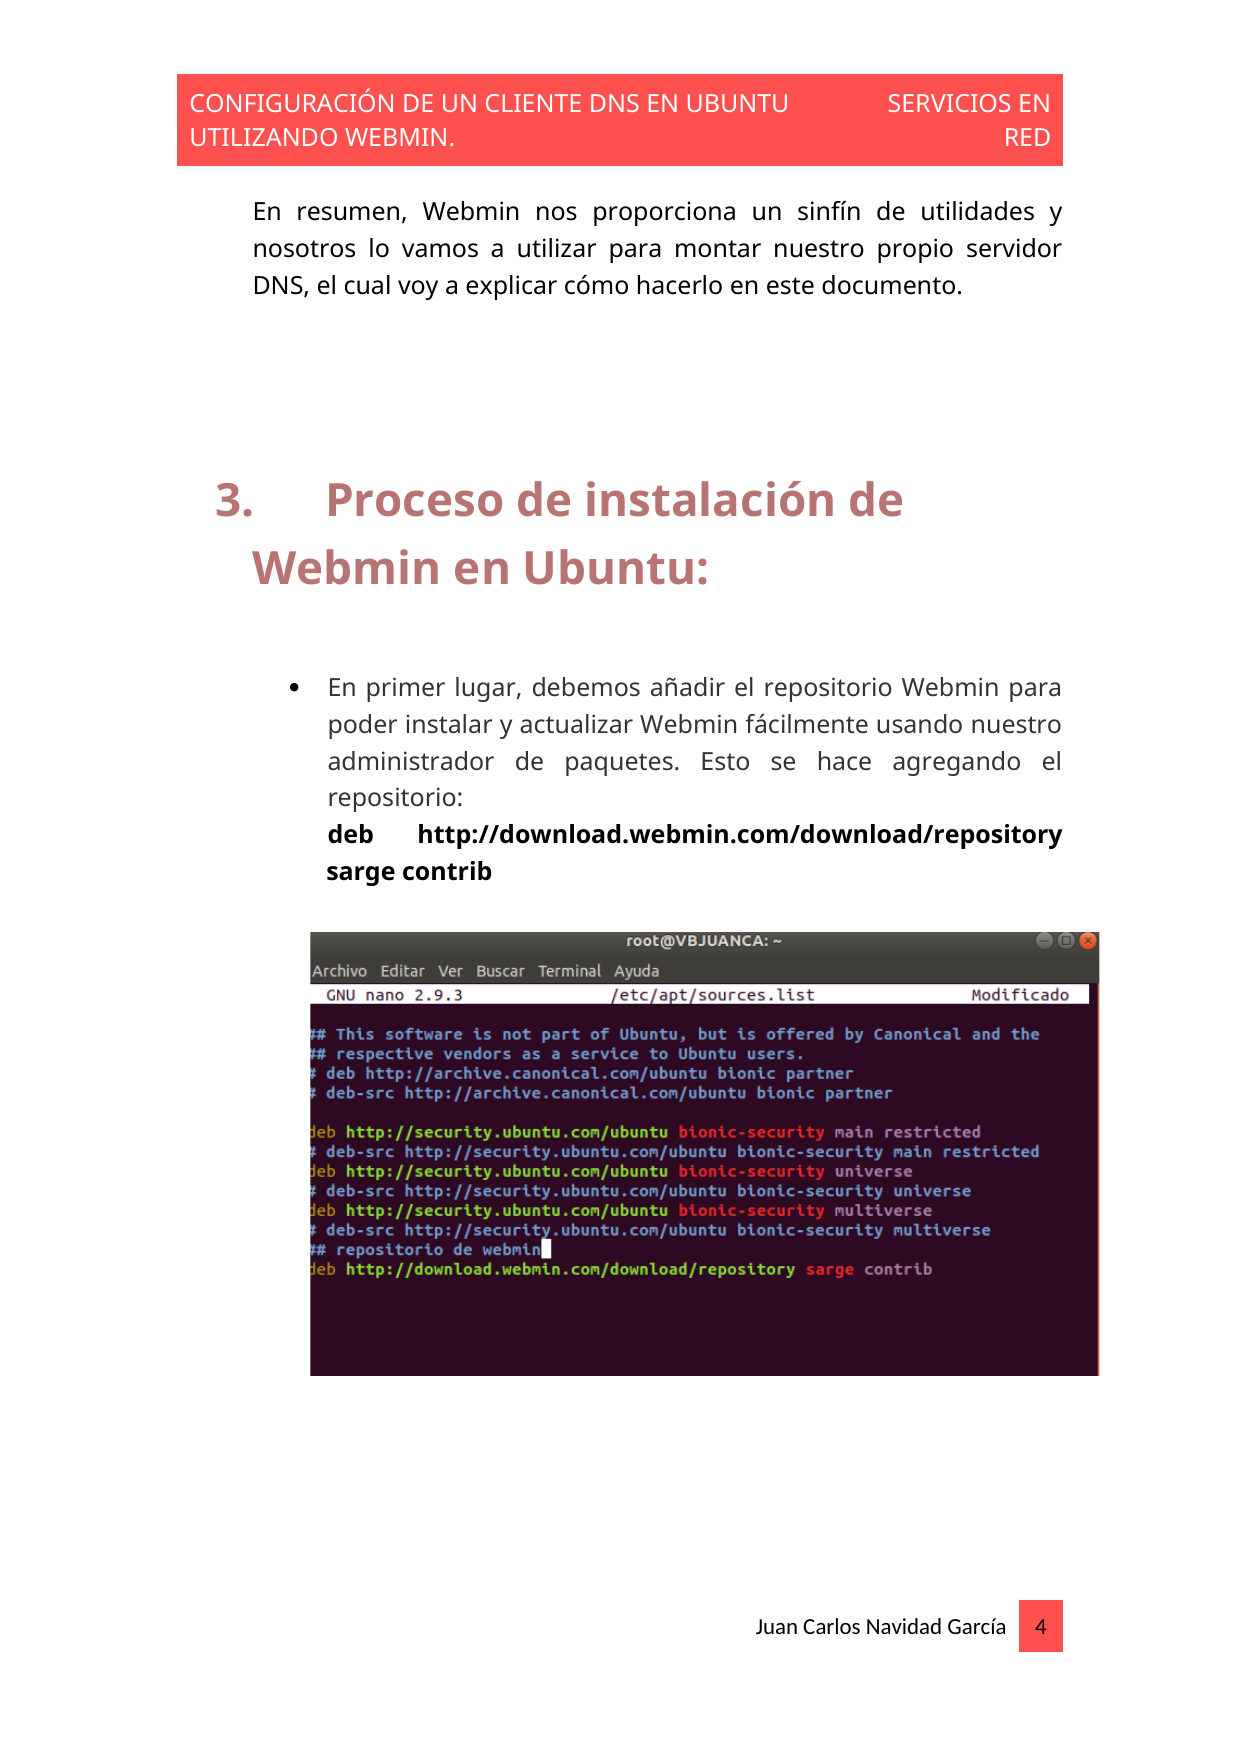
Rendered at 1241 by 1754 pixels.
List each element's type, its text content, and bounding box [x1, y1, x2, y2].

picture [310, 932, 1100, 1376]
subtitle Proceso de instalación de Webmin en Ubuntu: [215, 468, 1063, 598]
list En primer lugar, debemos añadir el repositorio Webmin para poder instalar y actualizar Webmin fácilmente usando nuestro administrador de paquetes. Esto se hace agregando el repositorio: [290, 670, 1063, 814]
list En resumen, Webmin nos proporciona un sinfín de utilidades y nosotros lo vamos a utilizar para montar nuestro propio servidor DNS, el cual voy a explicar cómo hacerlo en este documento. [252, 194, 1063, 301]
list deb http://download.webmin.com/download/repository sarge contrib [326, 817, 1063, 888]
